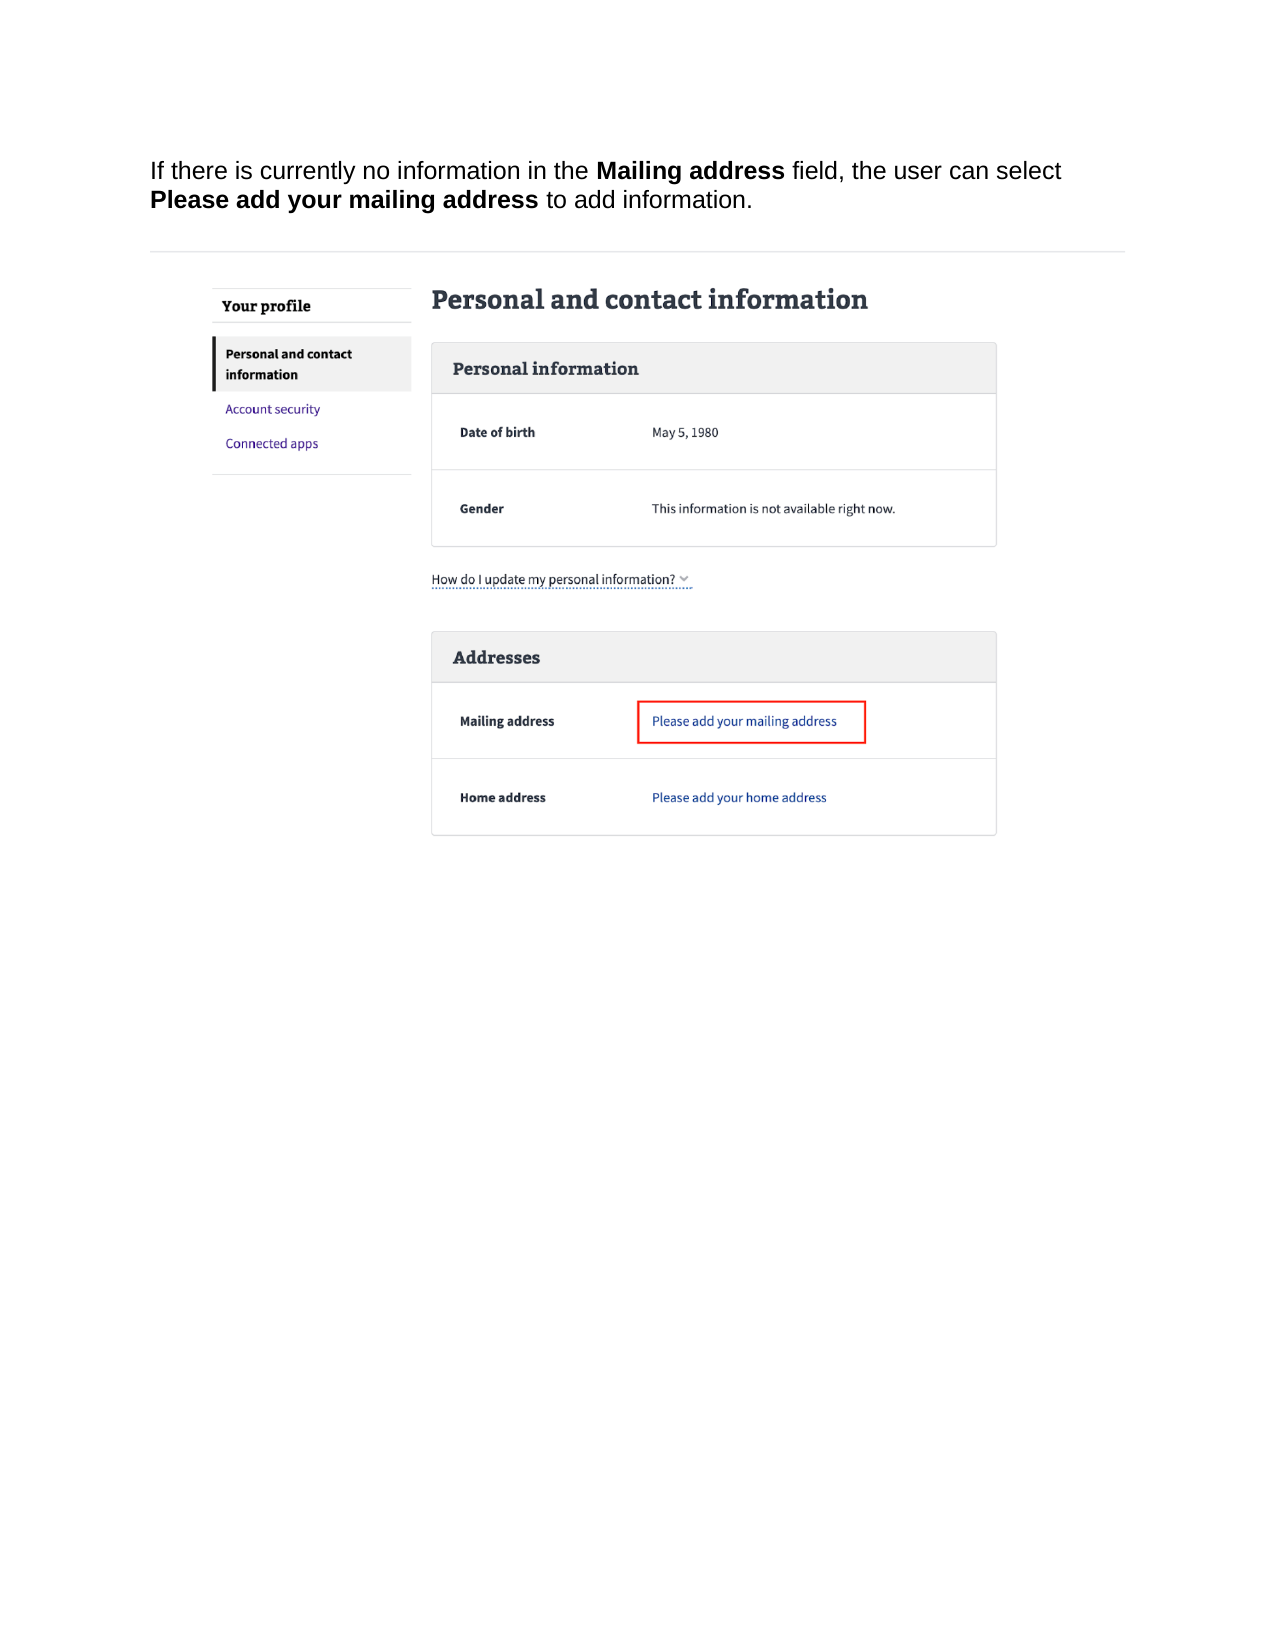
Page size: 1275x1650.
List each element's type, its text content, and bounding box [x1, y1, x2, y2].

picture [150, 250, 1125, 862]
text If there is currently no information in the Mailing address field, the user can select Please add your mailing address to add information. [150, 156, 1125, 244]
